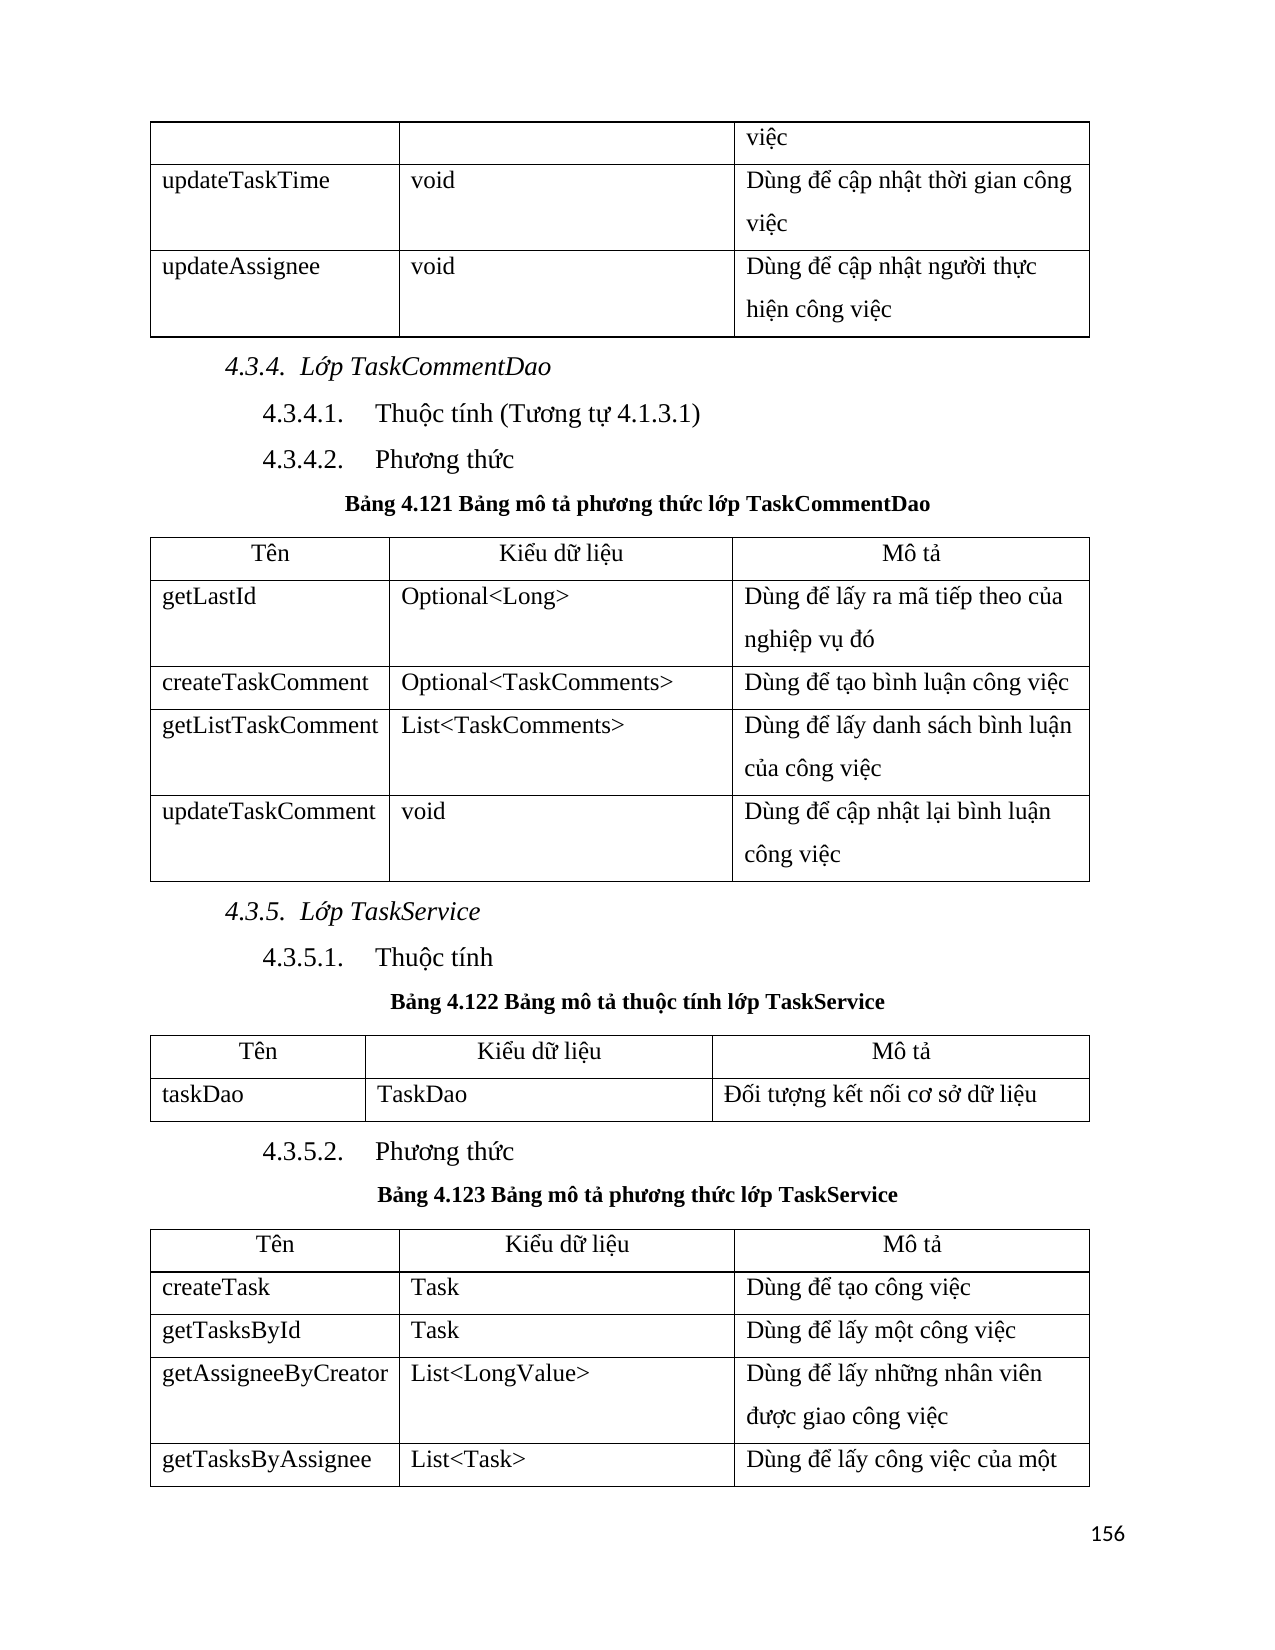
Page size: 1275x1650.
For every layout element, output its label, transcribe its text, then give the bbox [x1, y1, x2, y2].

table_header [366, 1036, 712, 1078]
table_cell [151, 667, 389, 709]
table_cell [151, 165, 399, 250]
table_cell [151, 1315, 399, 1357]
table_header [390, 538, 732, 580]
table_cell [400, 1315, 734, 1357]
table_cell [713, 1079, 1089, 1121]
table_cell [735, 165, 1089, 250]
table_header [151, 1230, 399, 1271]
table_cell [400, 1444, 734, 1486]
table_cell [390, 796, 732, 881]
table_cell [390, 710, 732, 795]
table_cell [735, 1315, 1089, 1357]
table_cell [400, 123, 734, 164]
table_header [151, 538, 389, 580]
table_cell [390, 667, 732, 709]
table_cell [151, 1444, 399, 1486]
text Bảng . Bảng mô tả phương thức lớp TaskCommentDao [150, 490, 1125, 516]
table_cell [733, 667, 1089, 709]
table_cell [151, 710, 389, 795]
list Thuộc tính [262, 941, 1125, 972]
list Lớp TaskCommentDao [225, 350, 1125, 381]
list Thuộc tính (Tương tự 4.1.3.1) [262, 397, 1125, 428]
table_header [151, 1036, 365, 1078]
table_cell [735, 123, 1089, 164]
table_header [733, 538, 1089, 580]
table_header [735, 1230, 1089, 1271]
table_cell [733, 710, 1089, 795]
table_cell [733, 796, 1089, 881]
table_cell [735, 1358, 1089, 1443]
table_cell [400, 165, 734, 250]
list Phương thức [262, 443, 1125, 474]
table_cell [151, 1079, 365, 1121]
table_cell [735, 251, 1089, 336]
text Bảng . Bảng mô tả phương thức lớp TaskService [150, 1181, 1125, 1208]
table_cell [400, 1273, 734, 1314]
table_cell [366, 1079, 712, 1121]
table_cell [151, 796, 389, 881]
list Lớp TaskService [225, 895, 1125, 926]
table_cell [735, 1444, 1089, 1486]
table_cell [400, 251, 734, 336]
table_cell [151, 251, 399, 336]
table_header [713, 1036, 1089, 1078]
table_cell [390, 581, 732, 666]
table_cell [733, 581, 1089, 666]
list Phương thức [262, 1134, 1125, 1166]
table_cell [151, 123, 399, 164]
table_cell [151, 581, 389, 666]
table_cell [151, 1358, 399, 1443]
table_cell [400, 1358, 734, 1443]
text Bảng . Bảng mô tả thuộc tính lớp TaskService [150, 988, 1125, 1014]
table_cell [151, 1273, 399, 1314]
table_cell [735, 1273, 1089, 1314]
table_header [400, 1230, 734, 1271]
